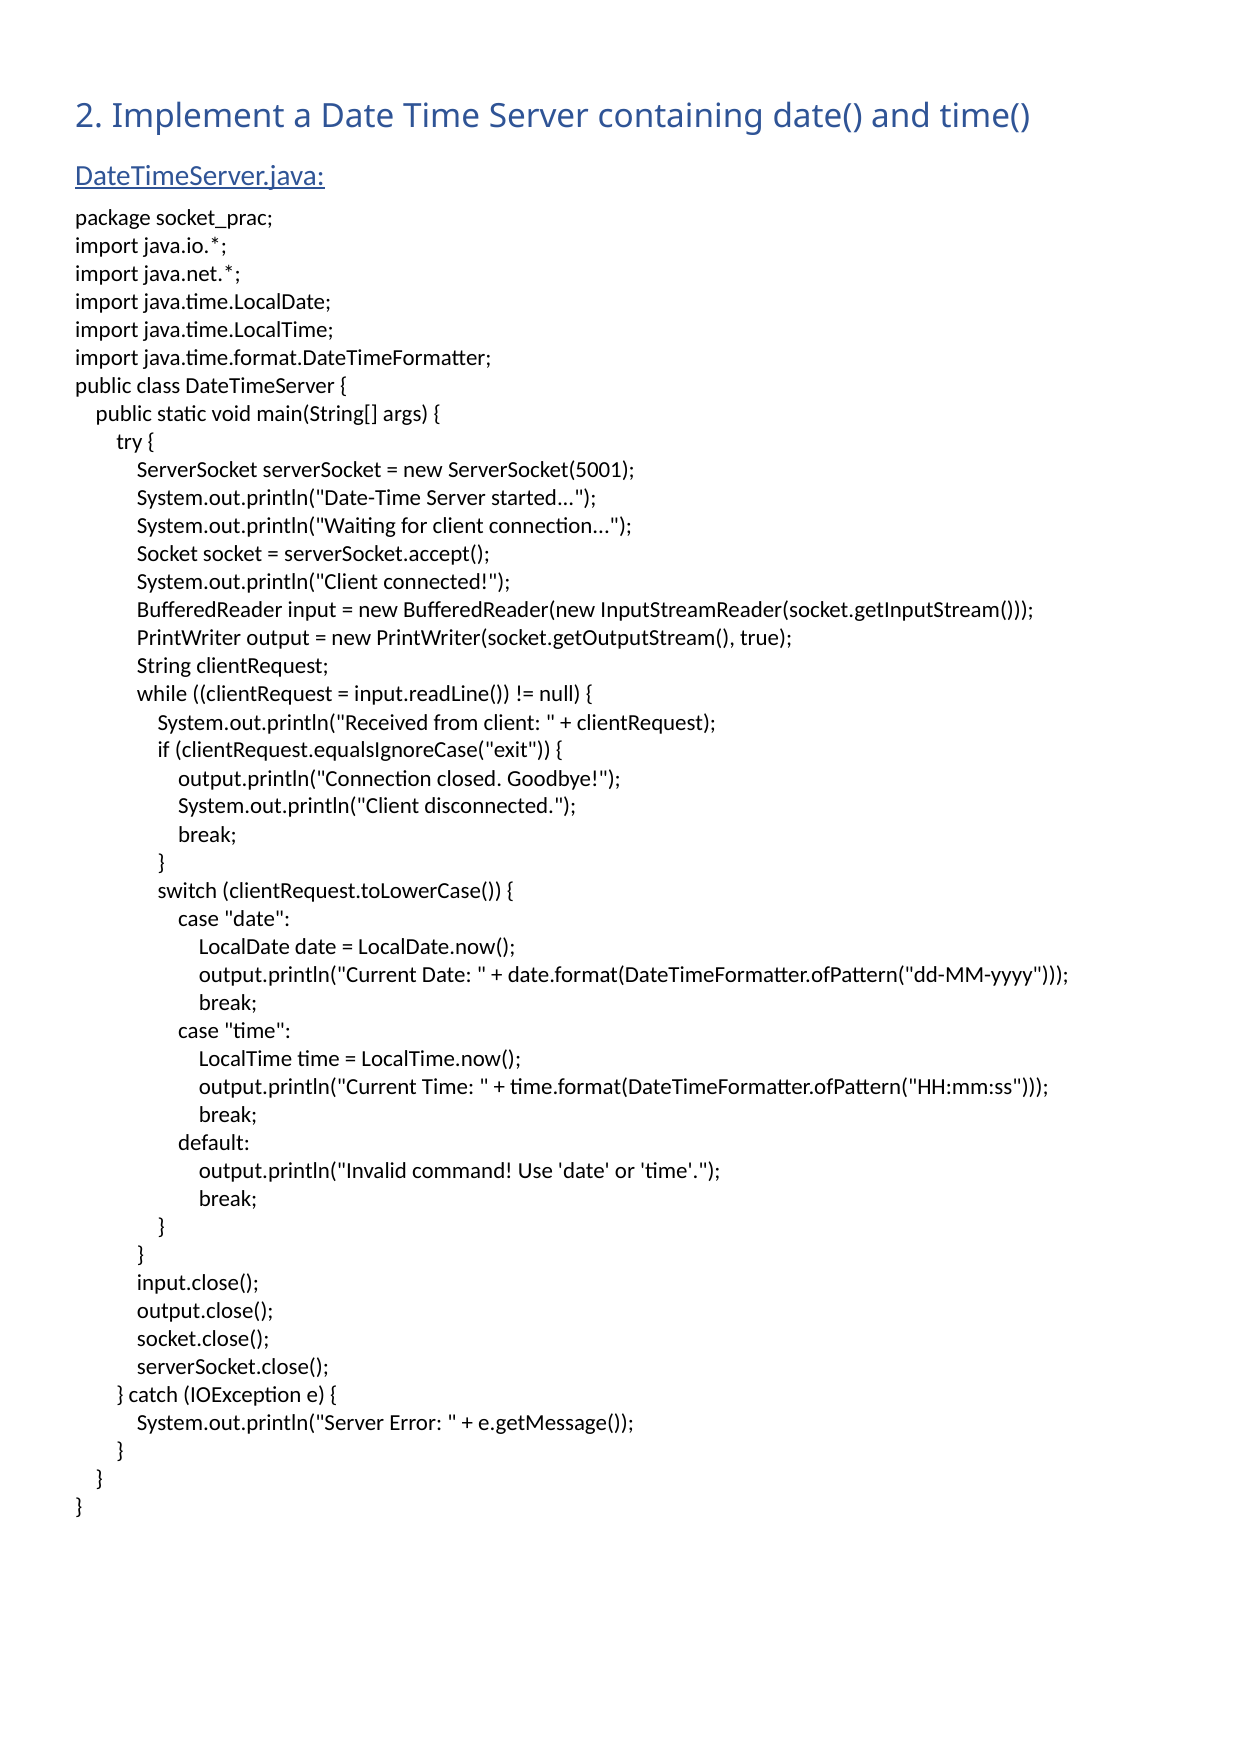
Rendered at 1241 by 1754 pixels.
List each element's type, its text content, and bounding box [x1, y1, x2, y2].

text if (clientRequest.equalsIgnoreCase("exit")) { [75, 736, 1165, 764]
text System.out.println("Client disconnected."); [75, 792, 1165, 820]
text output.println("Connection closed. Goodbye!"); [75, 764, 1165, 792]
text import java.net.*; [75, 259, 1165, 287]
text System.out.println("Waiting for client connection..."); [75, 511, 1165, 539]
text System.out.println("Server Error: " + e.getMessage()); [75, 1408, 1165, 1436]
text break; [75, 1100, 1165, 1128]
text serverSocket.close(); [75, 1352, 1165, 1380]
text LocalTime time = LocalTime.now(); [75, 1044, 1165, 1072]
text } [75, 1212, 1165, 1240]
text System.out.println("Received from client: " + clientRequest); [75, 708, 1165, 736]
text System.out.println("Date-Time Server started..."); [75, 483, 1165, 511]
text Socket socket = serverSocket.accept(); [75, 539, 1165, 567]
text import java.time.LocalTime; [75, 315, 1165, 343]
text System.out.println("Client connected!"); [75, 567, 1165, 596]
text String clientRequest; [75, 652, 1165, 679]
text package socket_prac; [75, 203, 1165, 231]
text public class DateTimeServer { [75, 371, 1165, 399]
text import java.time.LocalDate; [75, 287, 1165, 315]
text } [75, 1436, 1165, 1464]
text case "date": [75, 904, 1165, 932]
text while ((clientRequest = input.readLine()) != null) { [75, 679, 1165, 708]
text case "time": [75, 1016, 1165, 1044]
text output.println("Invalid command! Use 'date' or 'time'."); [75, 1156, 1165, 1184]
subtitle DateTimeServer.java: [75, 157, 1165, 192]
text break; [75, 820, 1165, 848]
text } [75, 1240, 1165, 1268]
text import java.io.*; [75, 231, 1165, 259]
text default: [75, 1128, 1165, 1156]
text switch (clientRequest.toLowerCase()) { [75, 876, 1165, 904]
text public static void main(String[] args) { [75, 399, 1165, 427]
text LocalDate date = LocalDate.now(); [75, 932, 1165, 960]
subtitle 2. Implement a Date Time Server containing date() and time() [75, 92, 1165, 137]
text output.close(); [75, 1296, 1165, 1324]
text break; [75, 1184, 1165, 1212]
text } [75, 1464, 1165, 1492]
text ServerSocket serverSocket = new ServerSocket(5001); [75, 455, 1165, 483]
text break; [75, 988, 1165, 1016]
text input.close(); [75, 1268, 1165, 1296]
text try { [75, 427, 1165, 455]
text import java.time.format.DateTimeFormatter; [75, 343, 1165, 371]
text output.println("Current Date: " + date.format(DateTimeFormatter.ofPattern("dd-MM-yyyy"))); [75, 960, 1165, 988]
text BufferedReader input = new BufferedReader(new InputStreamReader(socket.getInputStream())); [75, 596, 1165, 623]
text } [75, 848, 1165, 876]
text } [75, 1492, 1165, 1520]
text socket.close(); [75, 1324, 1165, 1352]
text } catch (IOException e) { [75, 1380, 1165, 1408]
text output.println("Current Time: " + time.format(DateTimeFormatter.ofPattern("HH:mm:ss"))); [75, 1072, 1165, 1100]
text PrintWriter output = new PrintWriter(socket.getOutputStream(), true); [75, 623, 1165, 652]
